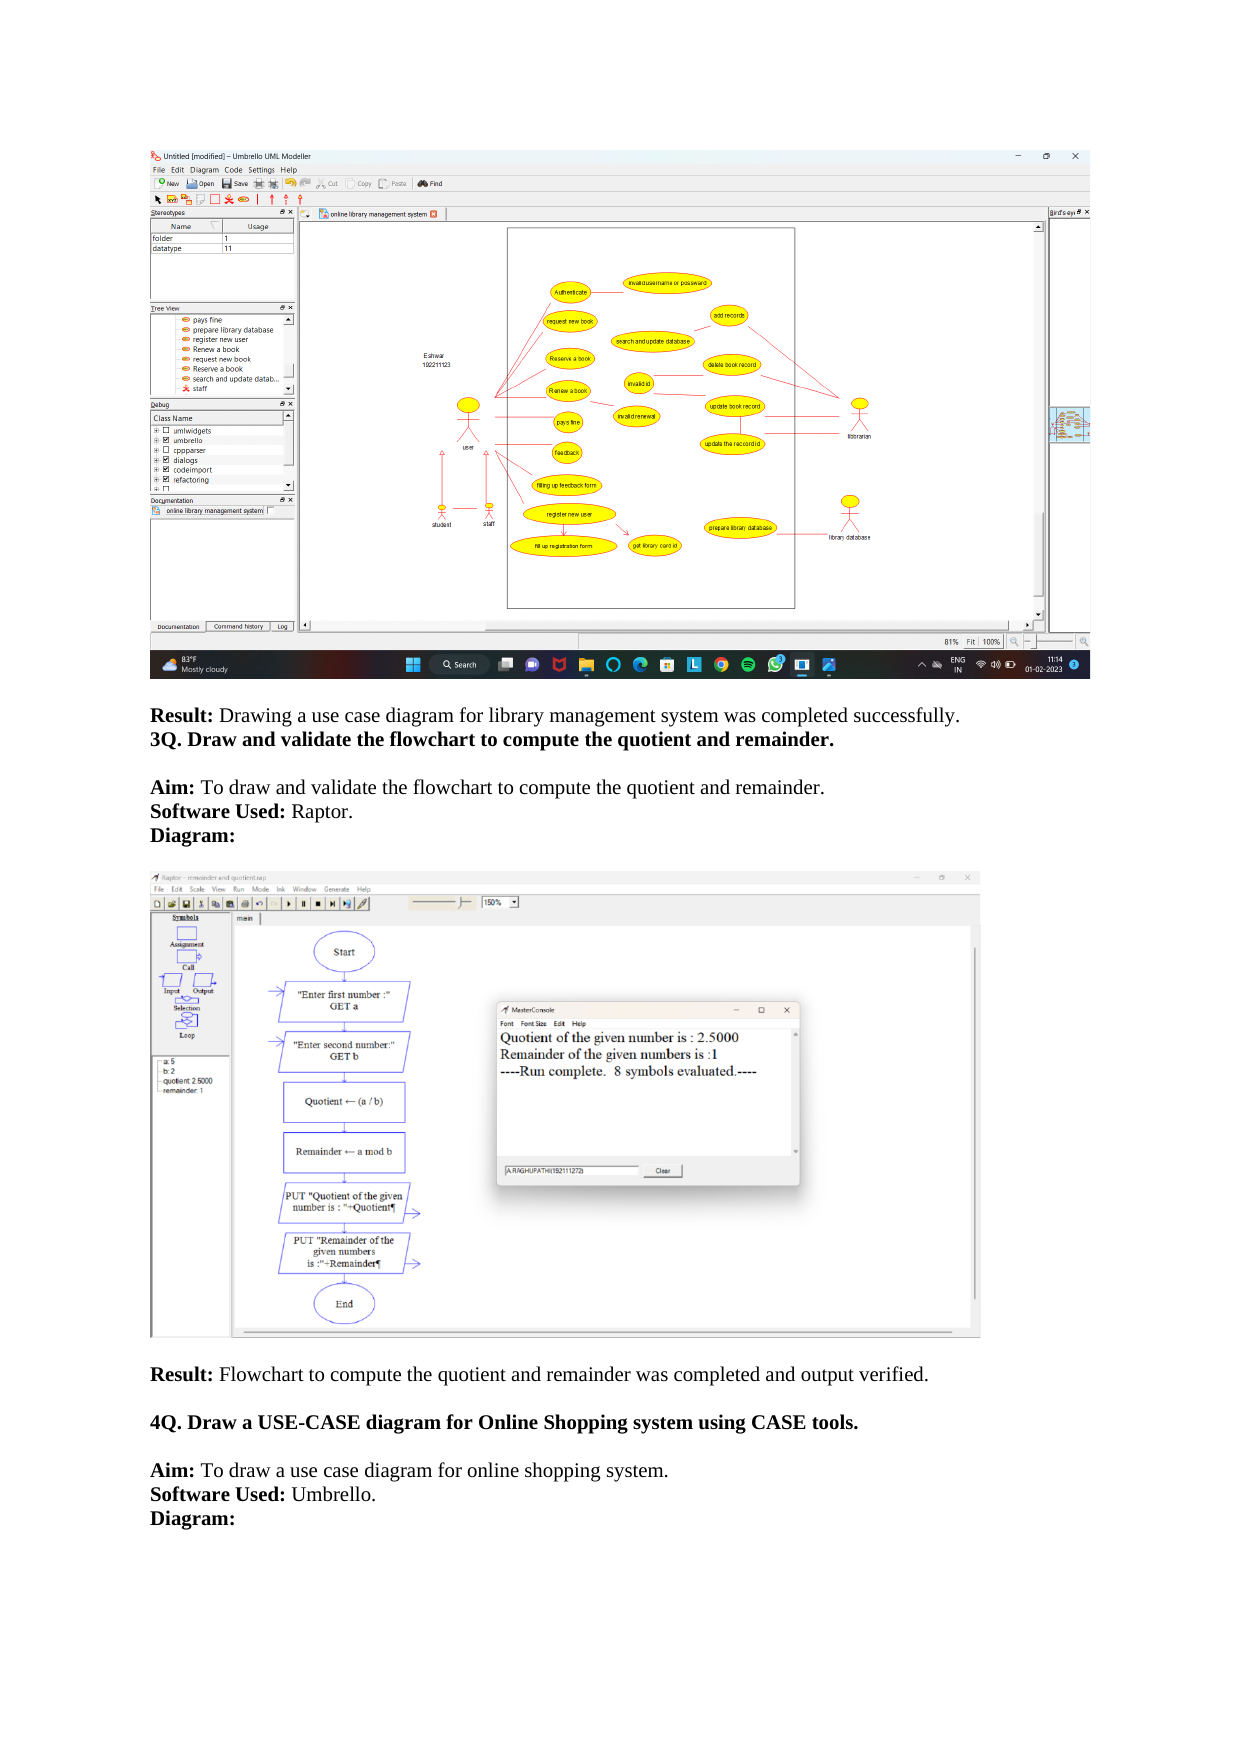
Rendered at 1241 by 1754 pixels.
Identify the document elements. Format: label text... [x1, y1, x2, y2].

text Diagram: [150, 823, 1090, 847]
picture [150, 871, 980, 1338]
text Aim: To draw and validate the flowchart to compute the quotient and remainder. [150, 775, 1090, 799]
text Result: Flowchart to compute the quotient and remainder was completed and output verified. [150, 1362, 1090, 1386]
text Aim: To draw a use case diagram for online shopping system. [150, 1458, 1090, 1482]
text 4Q. Draw a USE-CASE diagram for Online Shopping system using CASE tools. [150, 1410, 1090, 1434]
text Diagram: [150, 1506, 1090, 1530]
text Result: Drawing a use case diagram for library management system was completed successfully. [150, 703, 1090, 727]
text Software Used: Raptor. [150, 799, 1090, 823]
text 3Q. Draw and validate the flowchart to compute the quotient and remainder. [150, 727, 1090, 751]
picture [150, 150, 1091, 679]
text Software Used: Umbrello. [150, 1482, 1090, 1506]
